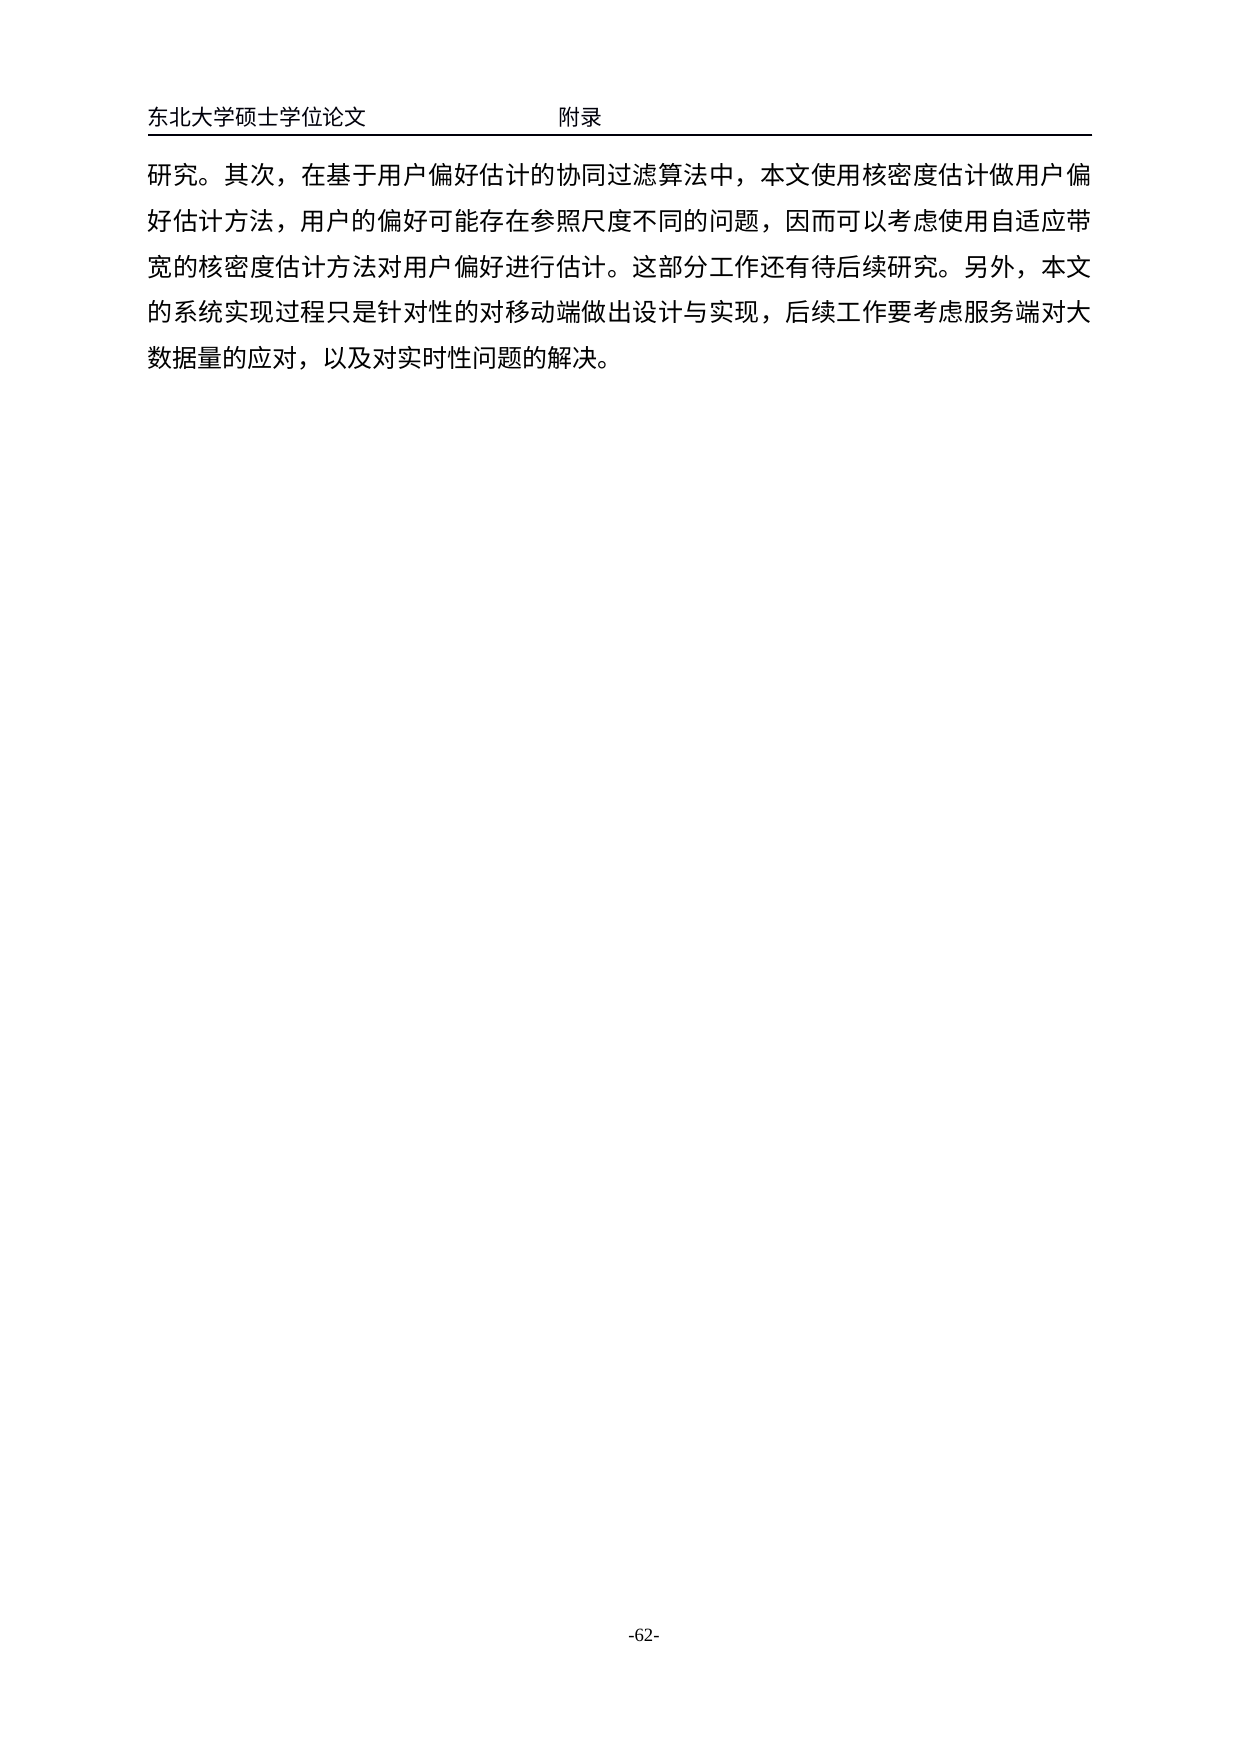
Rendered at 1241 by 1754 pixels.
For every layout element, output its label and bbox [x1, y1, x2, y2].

text [148, 148, 1092, 377]
